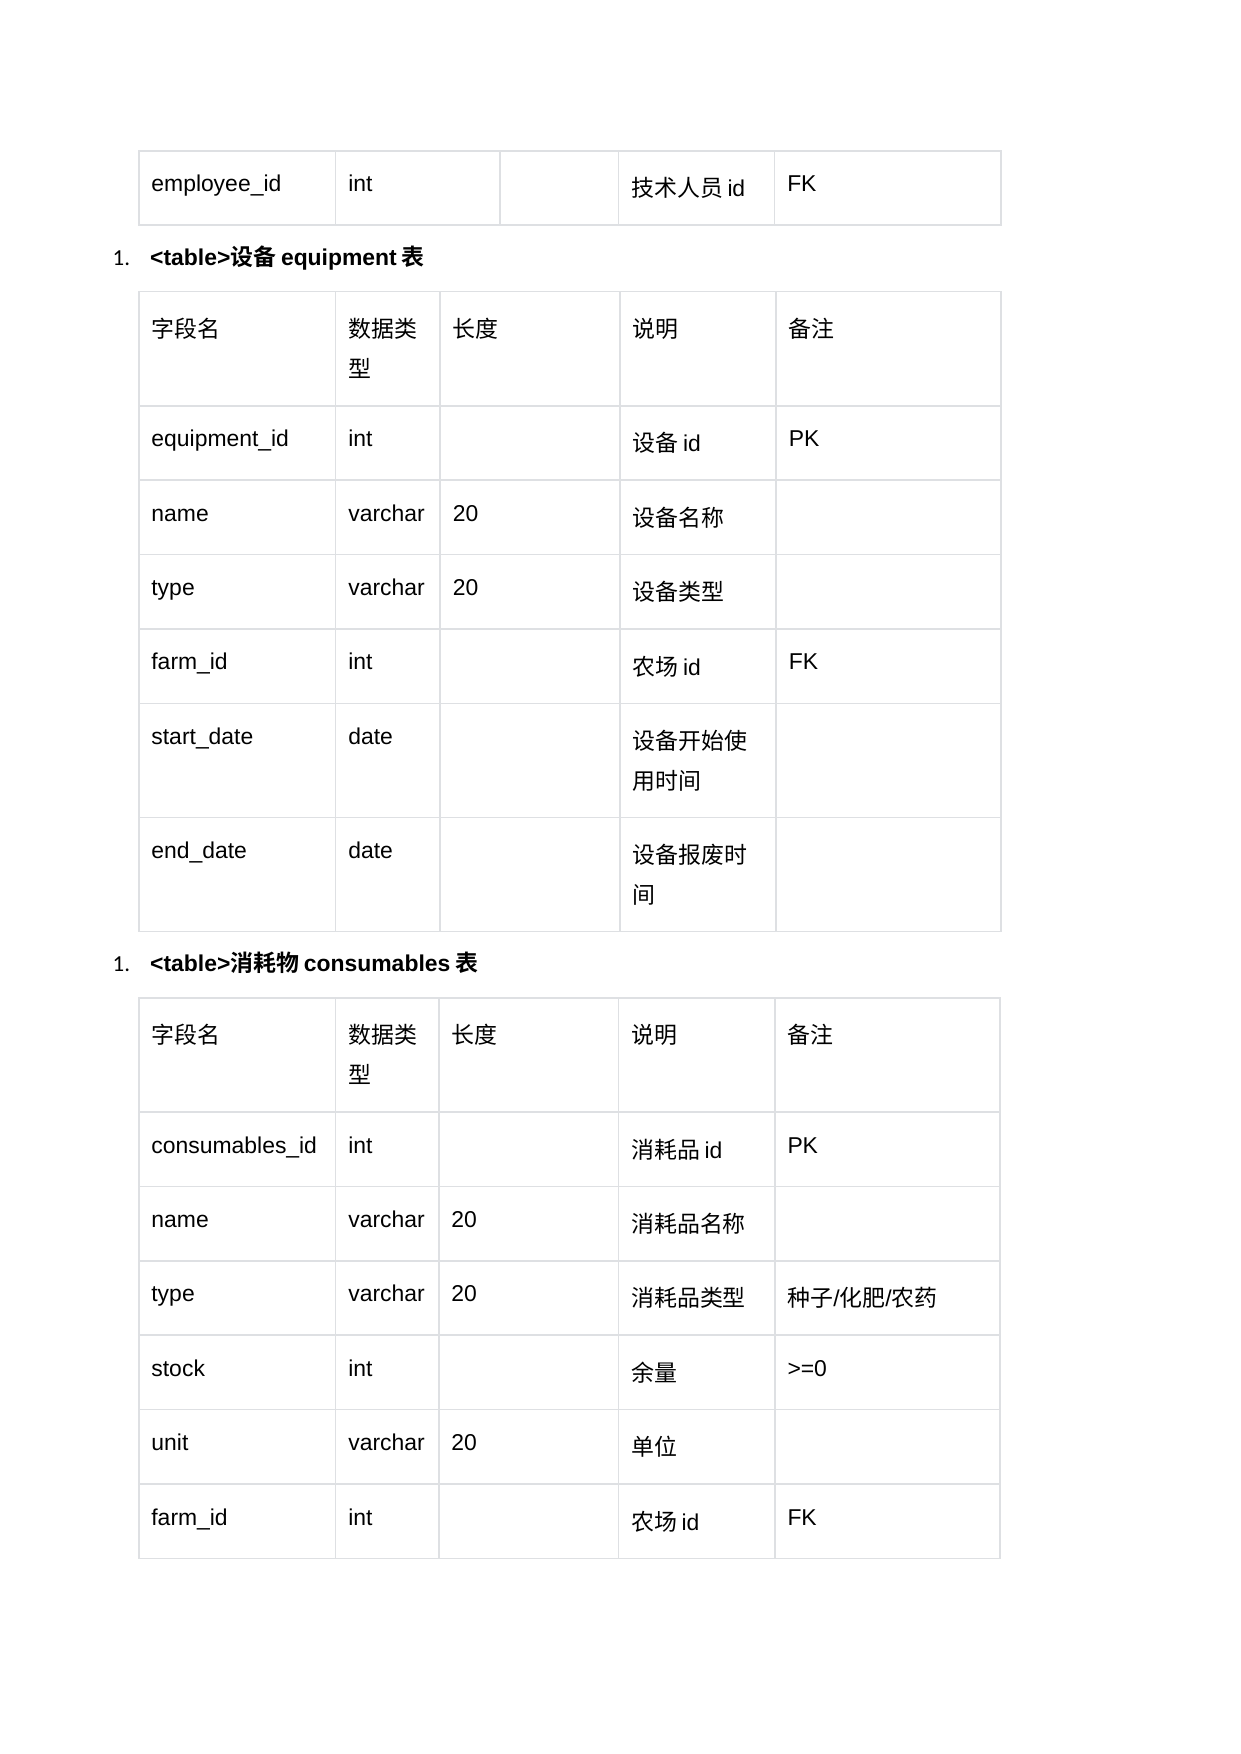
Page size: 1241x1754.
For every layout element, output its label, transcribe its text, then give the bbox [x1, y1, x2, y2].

table_cell consumables_id [140, 1113, 335, 1186]
table_cell varchar [336, 481, 439, 554]
table_header 说明 [619, 999, 774, 1111]
table_header 字段名 [140, 999, 335, 1111]
table_cell 技术人员id [619, 152, 774, 224]
table_cell date [336, 818, 439, 931]
table_cell 设备名称 [621, 481, 775, 554]
table_cell 余量 [619, 1336, 774, 1409]
table_cell 单位 [619, 1410, 774, 1483]
table_header 说明 [621, 292, 775, 405]
table_cell 消耗品id [619, 1113, 774, 1186]
list <table>消耗物consumables表 [112, 945, 1090, 978]
table_cell int [336, 1336, 438, 1409]
table_cell 设备报废时间 [621, 818, 775, 931]
table_cell 消耗品名称 [619, 1187, 774, 1260]
table_cell FK [777, 630, 1000, 702]
table_cell int [336, 1485, 438, 1557]
table_cell [440, 1336, 618, 1409]
table_header 数据类型 [336, 999, 438, 1111]
table_cell employee_id [140, 152, 335, 224]
table_cell [777, 818, 1000, 931]
table_cell unit [140, 1410, 335, 1483]
table_cell [441, 704, 619, 817]
table_cell [441, 818, 619, 931]
table_header 长度 [441, 292, 619, 405]
table_cell varchar [336, 1410, 438, 1483]
table_cell [777, 555, 1000, 628]
table_cell equipment_id [140, 407, 335, 479]
table_cell [777, 704, 1000, 817]
table_cell 20 [441, 555, 619, 628]
table_header 备注 [777, 292, 1000, 405]
table_cell 20 [441, 481, 619, 554]
table_cell int [336, 152, 499, 224]
table_cell int [336, 1113, 438, 1186]
table_cell varchar [336, 555, 439, 628]
table_cell int [336, 630, 439, 702]
table_cell FK [775, 152, 1000, 224]
table_cell int [336, 407, 439, 479]
table_cell [441, 630, 619, 702]
table_cell type [140, 1262, 335, 1334]
table_cell 20 [440, 1410, 618, 1483]
table_cell 设备开始使用时间 [621, 704, 775, 817]
table_cell 设备id [621, 407, 775, 479]
table_cell PK [776, 1113, 999, 1186]
table_cell [440, 1113, 618, 1186]
table_cell name [140, 481, 335, 554]
table_header 数据类型 [336, 292, 439, 405]
table_cell farm_id [140, 630, 335, 702]
table_cell start_date [140, 704, 335, 817]
table_cell 20 [440, 1187, 618, 1260]
table_cell date [336, 704, 439, 817]
table_cell type [140, 555, 335, 628]
table_cell >=0 [776, 1336, 999, 1409]
table_cell 农场id [619, 1485, 774, 1557]
table_cell 农场id [621, 630, 775, 702]
table_cell [501, 152, 618, 224]
table_cell 设备类型 [621, 555, 775, 628]
table_cell [776, 1187, 999, 1260]
table_cell stock [140, 1336, 335, 1409]
list <table>设备equipment表 [112, 238, 1090, 272]
table_header 长度 [440, 999, 618, 1111]
table_cell [440, 1485, 618, 1557]
table_header 备注 [776, 999, 999, 1111]
table_cell varchar [336, 1187, 438, 1260]
table_cell [777, 481, 1000, 554]
table_cell 消耗品类型 [619, 1262, 774, 1334]
table_cell varchar [336, 1262, 438, 1334]
table_cell [441, 407, 619, 479]
table_cell PK [777, 407, 1000, 479]
table_cell 20 [440, 1262, 618, 1334]
table_header 字段名 [140, 292, 335, 405]
table_cell [776, 1410, 999, 1483]
table_cell 种子/化肥/农药 [776, 1262, 999, 1334]
table_cell name [140, 1187, 335, 1260]
table_cell end_date [140, 818, 335, 931]
table_cell farm_id [140, 1485, 335, 1557]
table_cell FK [776, 1485, 999, 1557]
